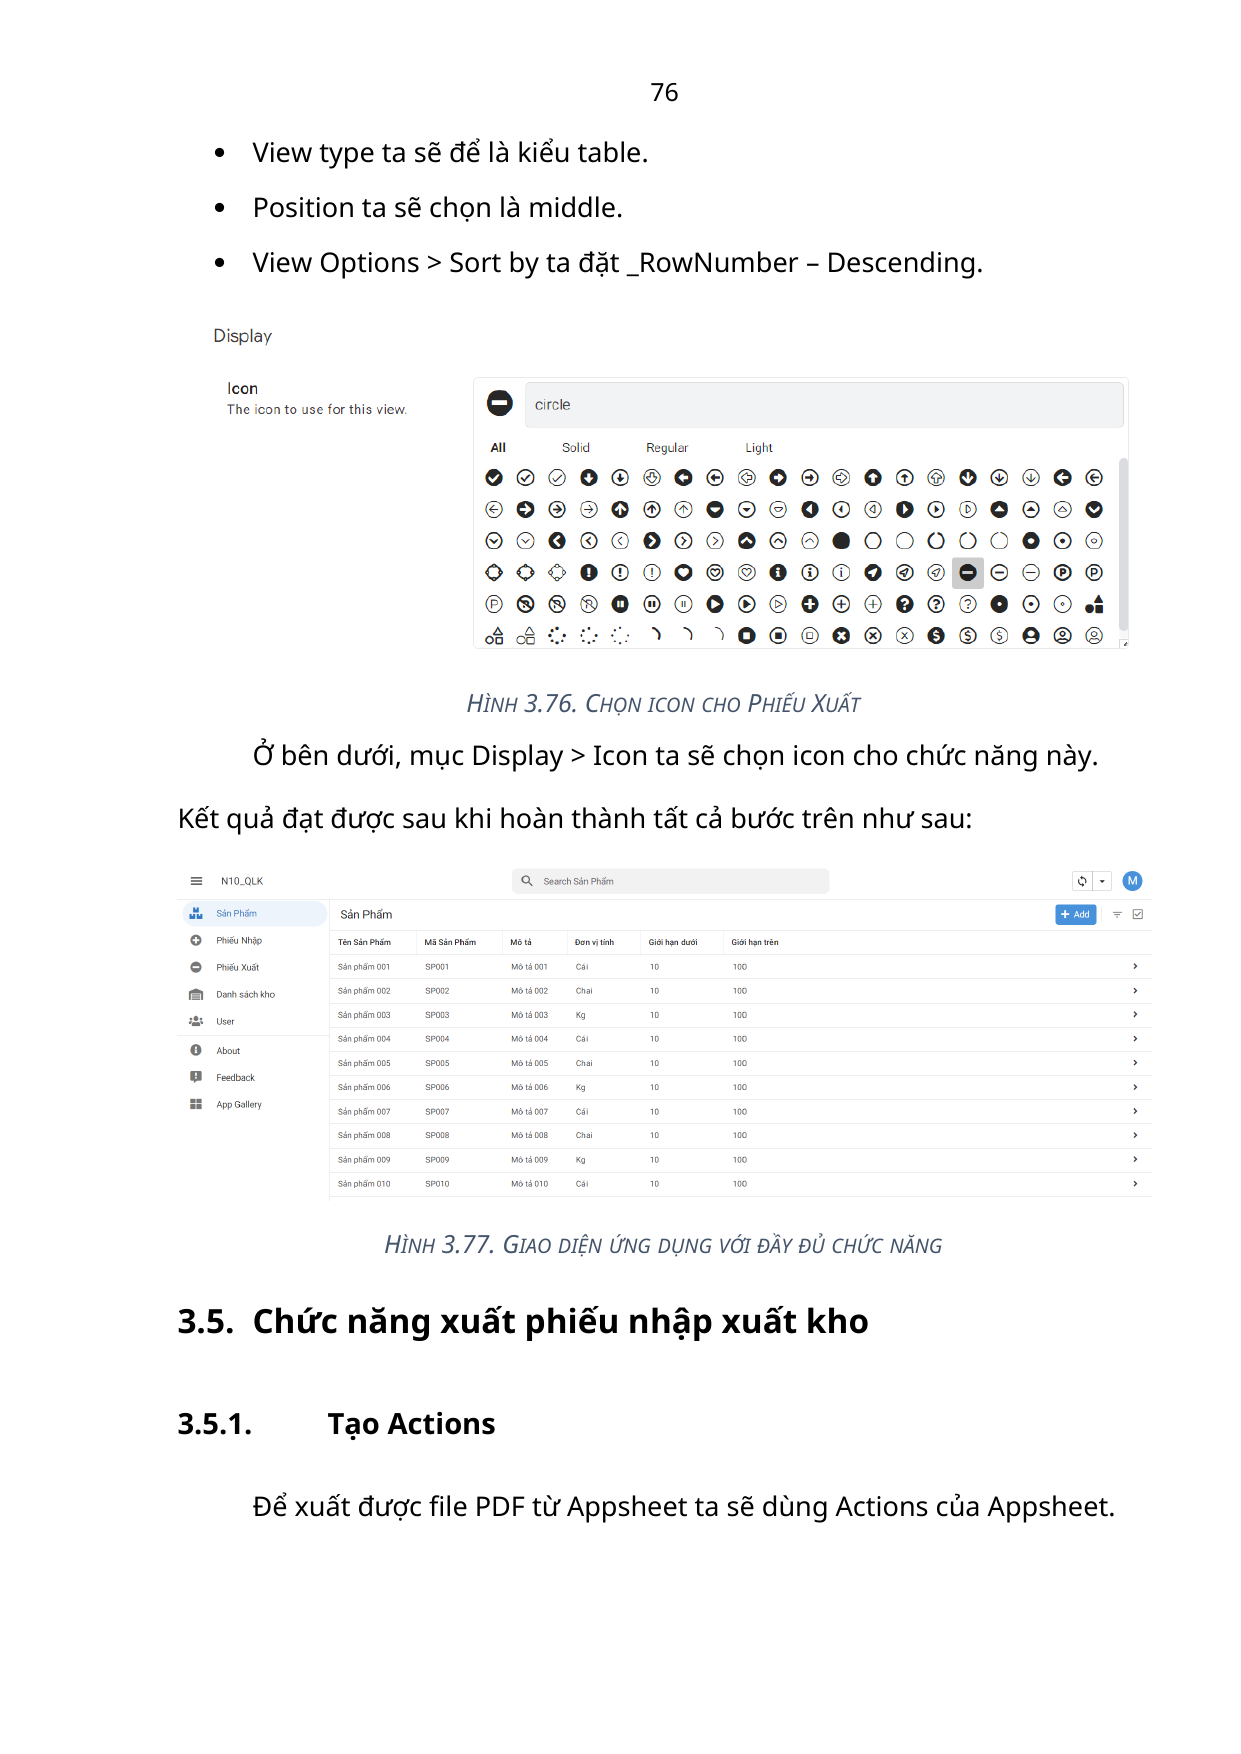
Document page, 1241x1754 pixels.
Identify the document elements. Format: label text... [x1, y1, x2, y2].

text Để xuất được file PDF từ Appsheet ta sẽ dùng Actions của Appsheet. [177, 1488, 1152, 1525]
list Position ta sẽ chọn là middle. [215, 188, 1152, 225]
text Ở bên dưới, mục Display > Icon ta sẽ chọn icon cho chức năng này. [177, 736, 1152, 773]
subtitle Tạo Actions [177, 1403, 1152, 1443]
list View type ta sẽ để là kiểu table. [215, 133, 1152, 170]
subtitle Chức năng xuất phiếu nhập xuất kho [177, 1298, 1152, 1343]
picture [192, 307, 1137, 660]
text Kết quả đạt được sau khi hoàn thành tất cả bước trên như sau: [177, 799, 1152, 836]
picture [177, 863, 1152, 1201]
list View Options > Sort by ta đặt _RowNumber – Descending. [215, 244, 1152, 281]
text Hình 3.76. Chọn icon cho Phiếu Xuất [177, 685, 1152, 719]
text Hình 3.77. Giao diện ứng dụng với đầy đủ chức năng [177, 1226, 1152, 1260]
